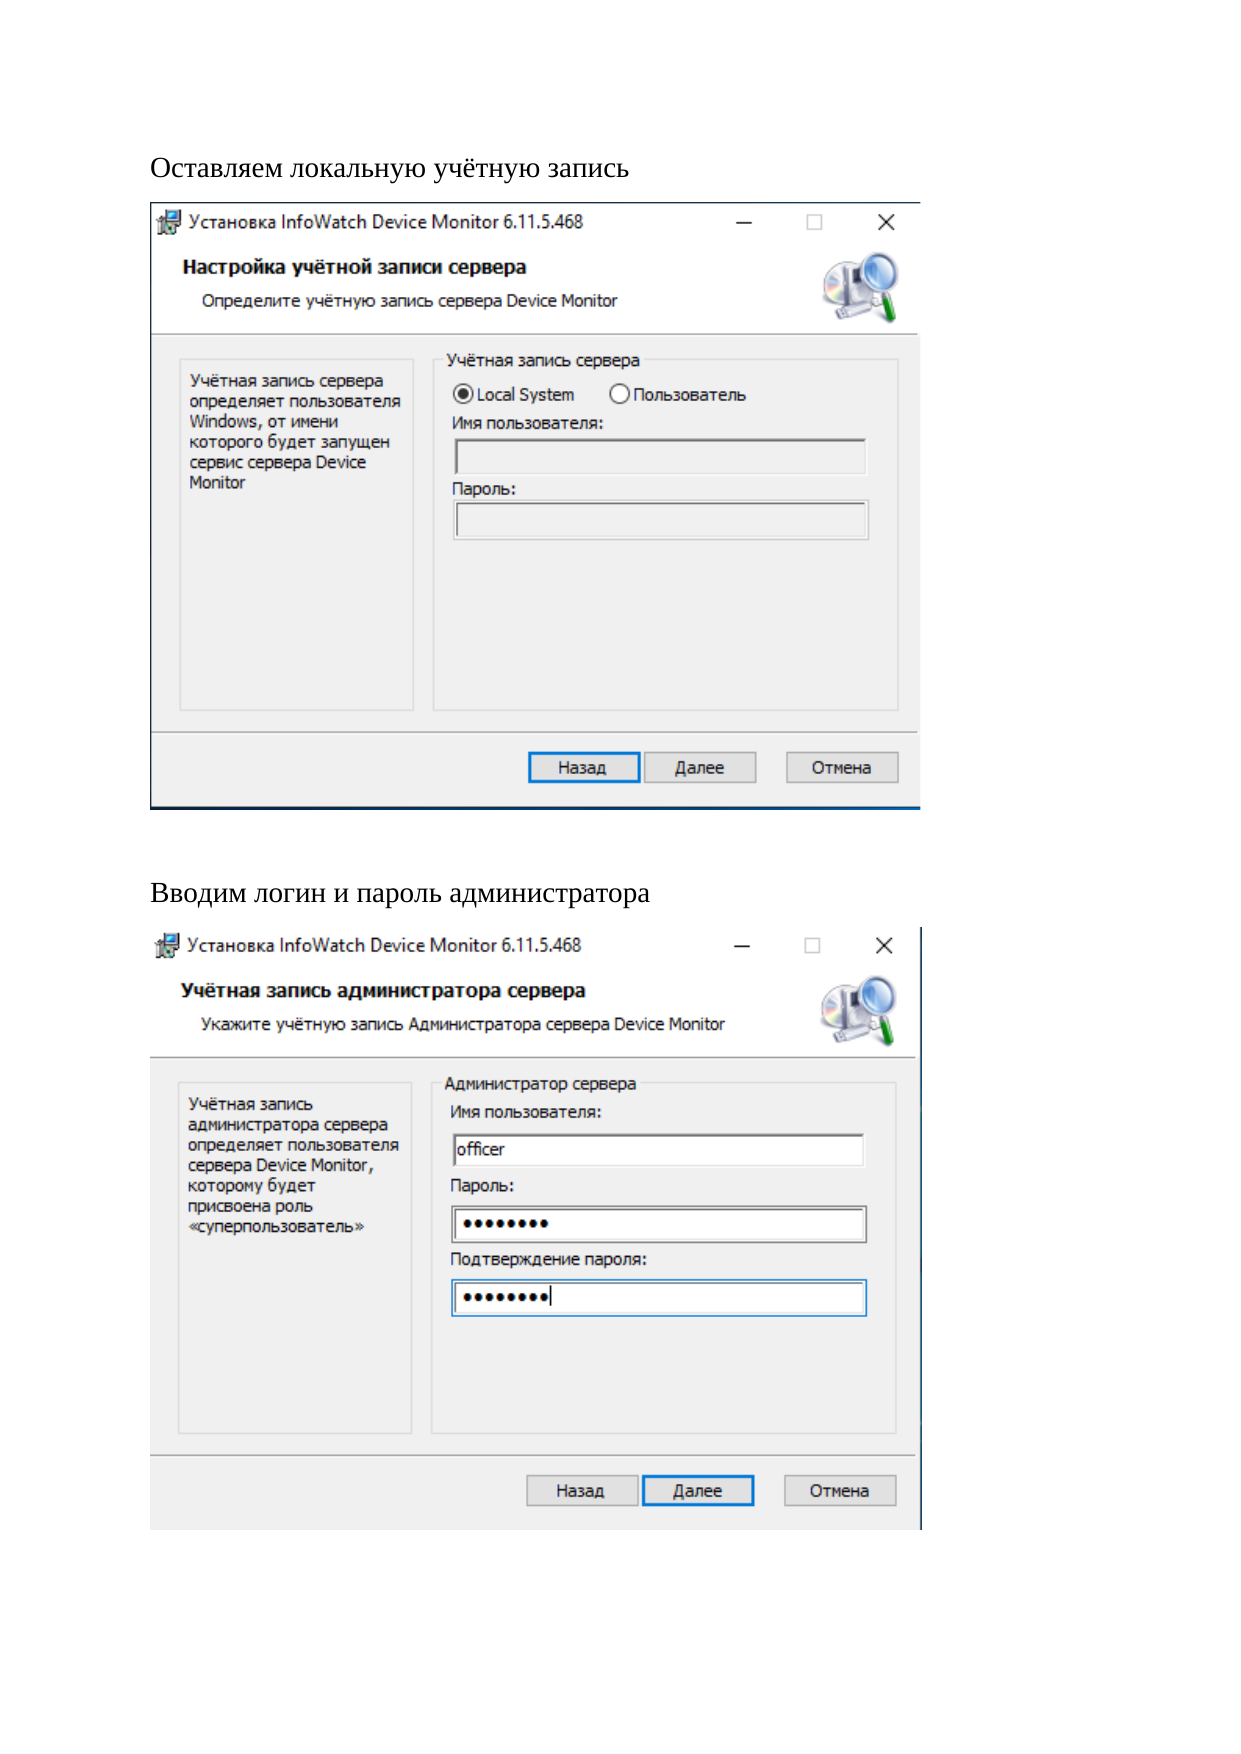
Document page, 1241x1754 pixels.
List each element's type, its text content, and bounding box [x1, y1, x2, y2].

text Оставляем локальную учётную запись [150, 150, 1090, 183]
picture [150, 202, 921, 810]
text Вводим логин и пароль администратора [150, 875, 1090, 908]
picture [150, 927, 922, 1530]
